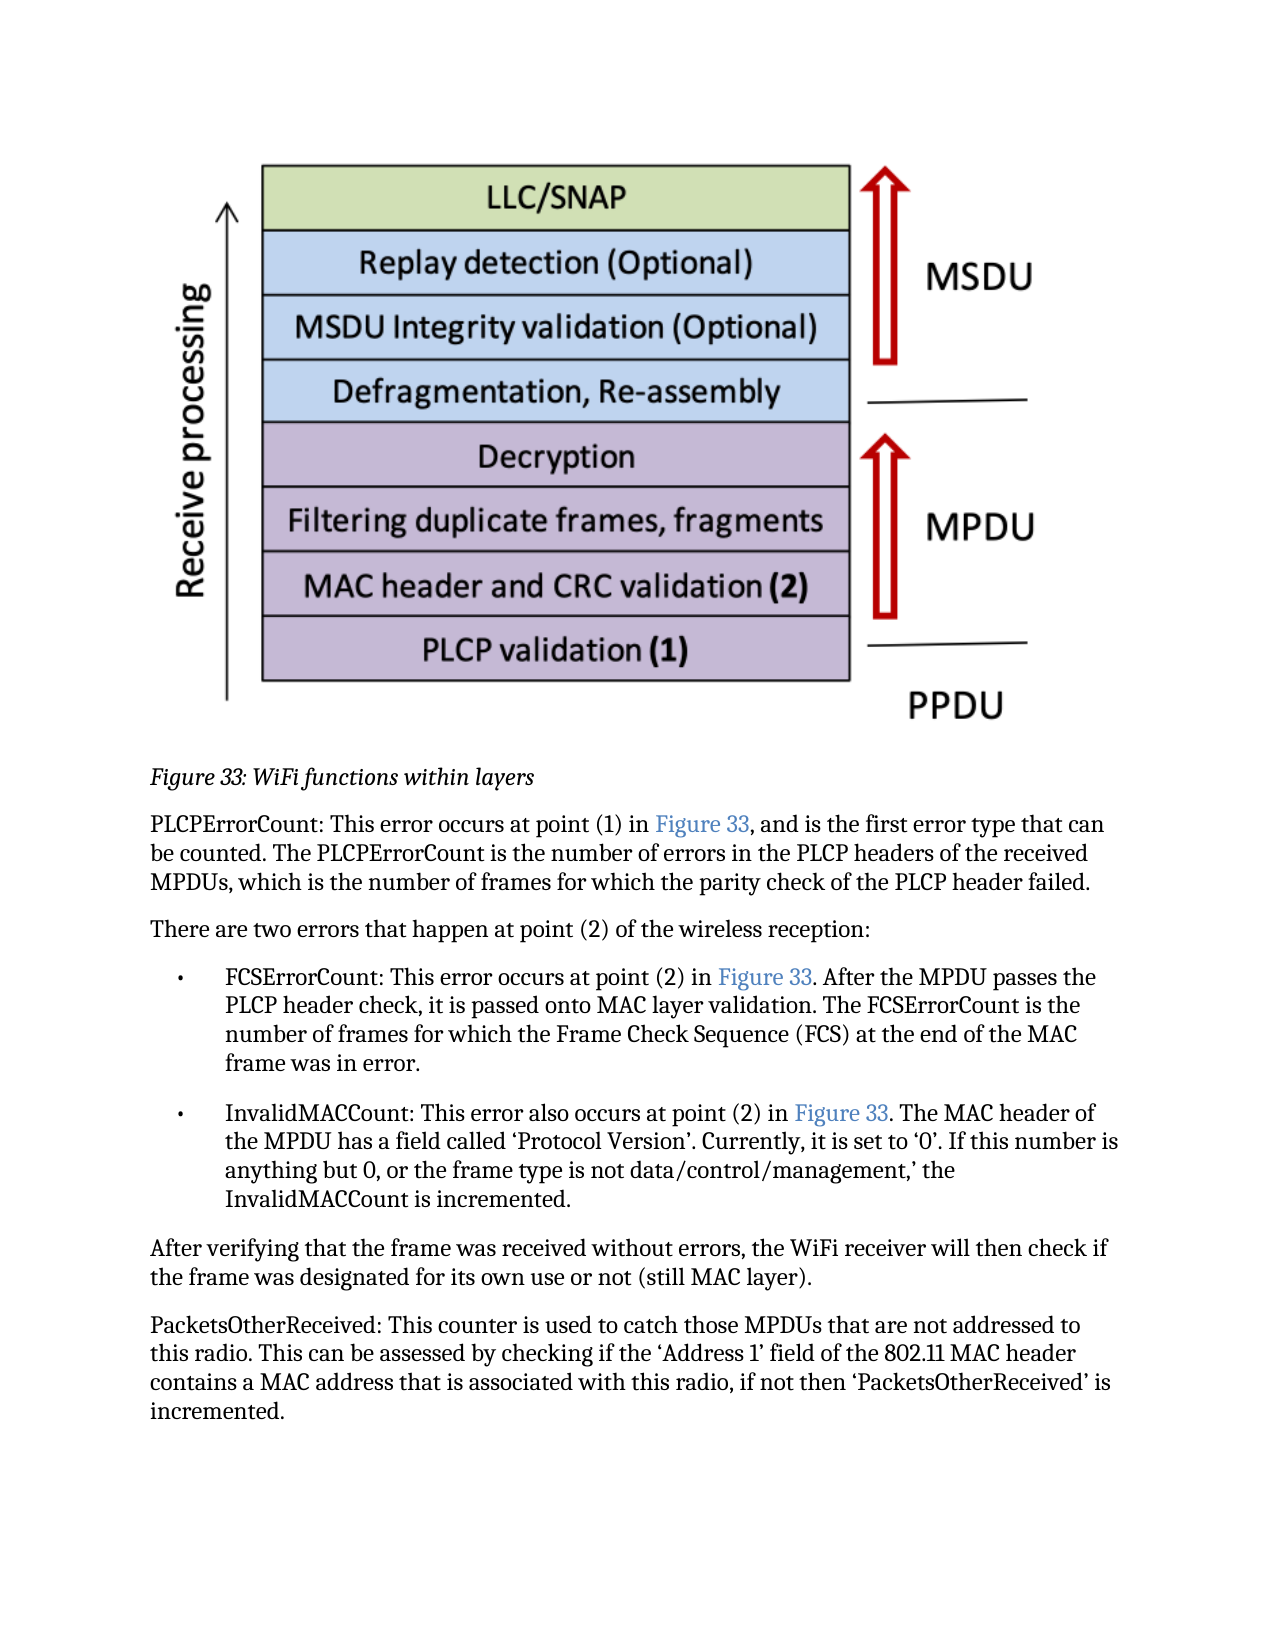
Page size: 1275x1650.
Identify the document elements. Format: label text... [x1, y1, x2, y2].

text After verifying that the frame was received without errors, the WiFi receiver will then check if the frame was designated for its own use or not (still MAC layer). [150, 1234, 1125, 1292]
picture [168, 150, 1044, 742]
text Figure 33: WiFi functions within layers [150, 763, 1125, 791]
text There are two errors that happen at point (2) of the wireless reception: [150, 915, 1125, 944]
text PLCPErrorCount: This error occurs at point (1) in Figure 33, and is the first error type that can be counted. The PLCPErrorCount is the number of errors in the PLCP headers of the received MPDUs, which is the number of frames for which the parity check of the PLCP header failed. [150, 810, 1125, 896]
list FCSErrorCount: This error occurs at point (2) in Figure 33. After the MPDU passes the PLCP header check, it is passed onto MAC layer validation. The FCSErrorCount is the number of frames for which the Frame Check Sequence (FCS) at the end of the MAC frame was in error. [175, 963, 1125, 1078]
text PacketsOtherReceived: This counter is used to catch those MPDUs that are not addressed to this radio. This can be assessed by checking if the ‘Address 1’ field of the 802.11 MAC header contains a MAC address that is associated with this radio, if not then ‘PacketsOtherReceived’ is incremented. [150, 1311, 1125, 1426]
list InvalidMACCount: This error also occurs at point (2) in Figure 33. The MAC header of the MPDU has a field called ‘Protocol Version’. Currently, it is set to ‘0’. If this number is anything but 0, or the frame type is not data/control/management,’ the InvalidMACCount is incremented. [175, 1098, 1125, 1213]
